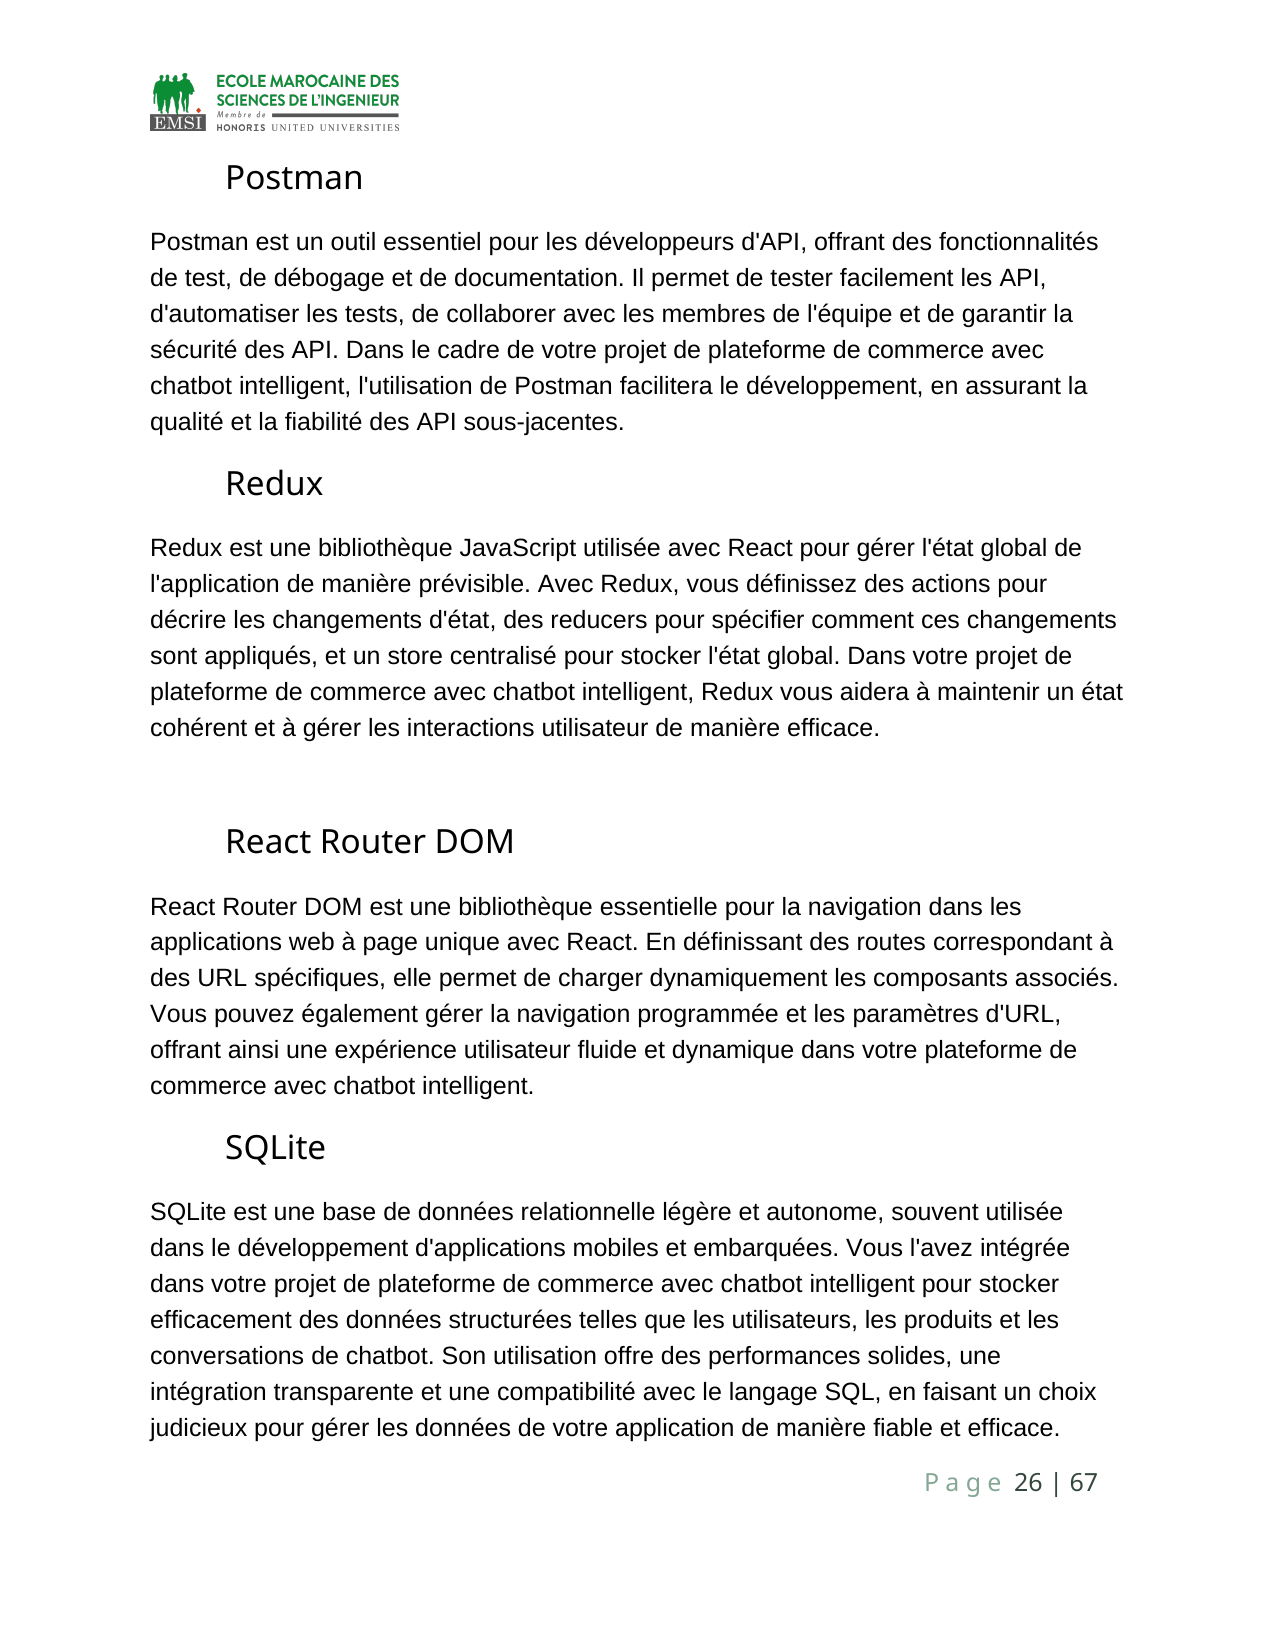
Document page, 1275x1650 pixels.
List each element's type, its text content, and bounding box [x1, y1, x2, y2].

text Redux [150, 460, 1125, 505]
text Postman est un outil essentiel pour les développeurs d'API, offrant des fonctionnalités de test, de débogage et de documentation. Il permet de tester facilement les API, d'automatiser les tests, de collaborer avec les membres de l'équipe et de garantir la sécurité des API. Dans le cadre de votre projet de plateforme de commerce avec chatbot intelligent, l'utilisation de Postman facilitera le développement, en assurant la qualité et la fiabilité des API sous-jacentes. [150, 227, 1125, 436]
picture [150, 73, 399, 131]
text SQLite est une base de données relationnelle légère et autonome, souvent utilisée dans le développement d'applications mobiles et embarquées. Vous l'avez intégrée dans votre projet de plateforme de commerce avec chatbot intelligent pour stocker efficacement des données structurées telles que les utilisateurs, les produits et les conversations de chatbot. Son utilisation offre des performances solides, une intégration transparente et une compatibilité avec le langage SQL, en faisant un choix judicieux pour gérer les données de votre application de manière fiable et efficace. [150, 1197, 1125, 1442]
text React Router DOM est une bibliothèque essentielle pour la navigation dans les applications web à page unique avec React. En définissant des routes correspondant à des URL spécifiques, elle permet de charger dynamiquement les composants associés. Vous pouvez également gérer la navigation programmée et les paramètres d'URL, offrant ainsi une expérience utilisateur fluide et dynamique dans votre plateforme de commerce avec chatbot intelligent. [150, 891, 1125, 1100]
text Postman [150, 154, 1125, 199]
text SQLite [150, 1124, 1125, 1169]
text Redux est une bibliothèque JavaScript utilisée avec React pour gérer l'état global de l'application de manière prévisible. Avec Redux, vous définissez des actions pour décrire les changements d'état, des reducers pour spécifier comment ces changements sont appliqués, et un store centralisé pour stocker l'état global. Dans votre projet de plateforme de commerce avec chatbot intelligent, Redux vous aidera à maintenir un état cohérent et à gérer les interactions utilisateur de manière efficace. [150, 533, 1125, 742]
text React Router DOM [150, 818, 1125, 863]
